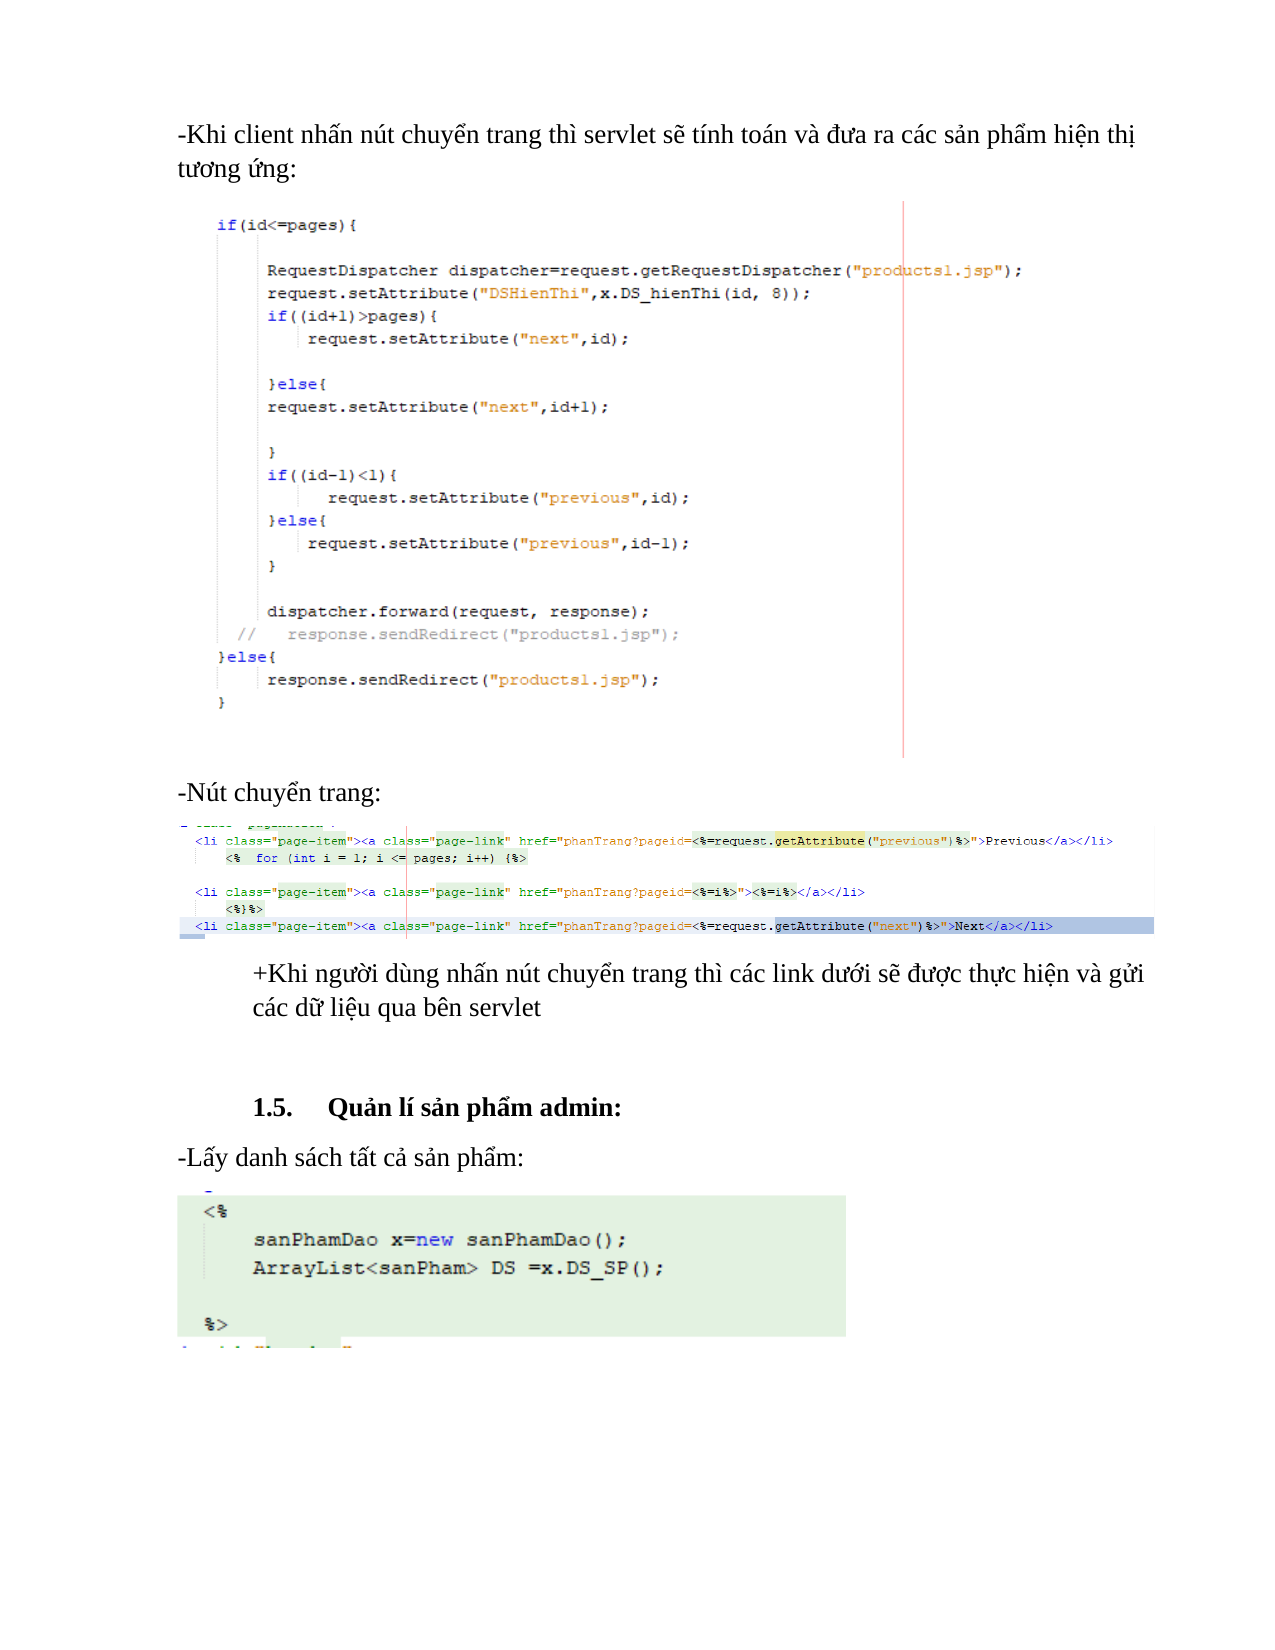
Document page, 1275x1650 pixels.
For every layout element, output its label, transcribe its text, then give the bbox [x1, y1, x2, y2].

picture [179, 826, 1155, 939]
picture [179, 201, 1155, 758]
list Quản lí sản phẩm admin: [252, 1091, 1157, 1122]
text +Khi người dùng nhấn nút chuyển trang thì các link dưới sẽ được thực hiện và gửi các dữ liệu qua bên servlet [252, 957, 1157, 1022]
text -Khi client nhấn nút chuyển trang thì servlet sẽ tính toán và đưa ra các sản phẩm hiện thị tương ứng: [177, 118, 1157, 183]
text -Nút chuyển trang: [177, 776, 1157, 807]
text -Lấy danh sách tất cả sản phẩm: [177, 1141, 1157, 1173]
picture [177, 1191, 846, 1348]
